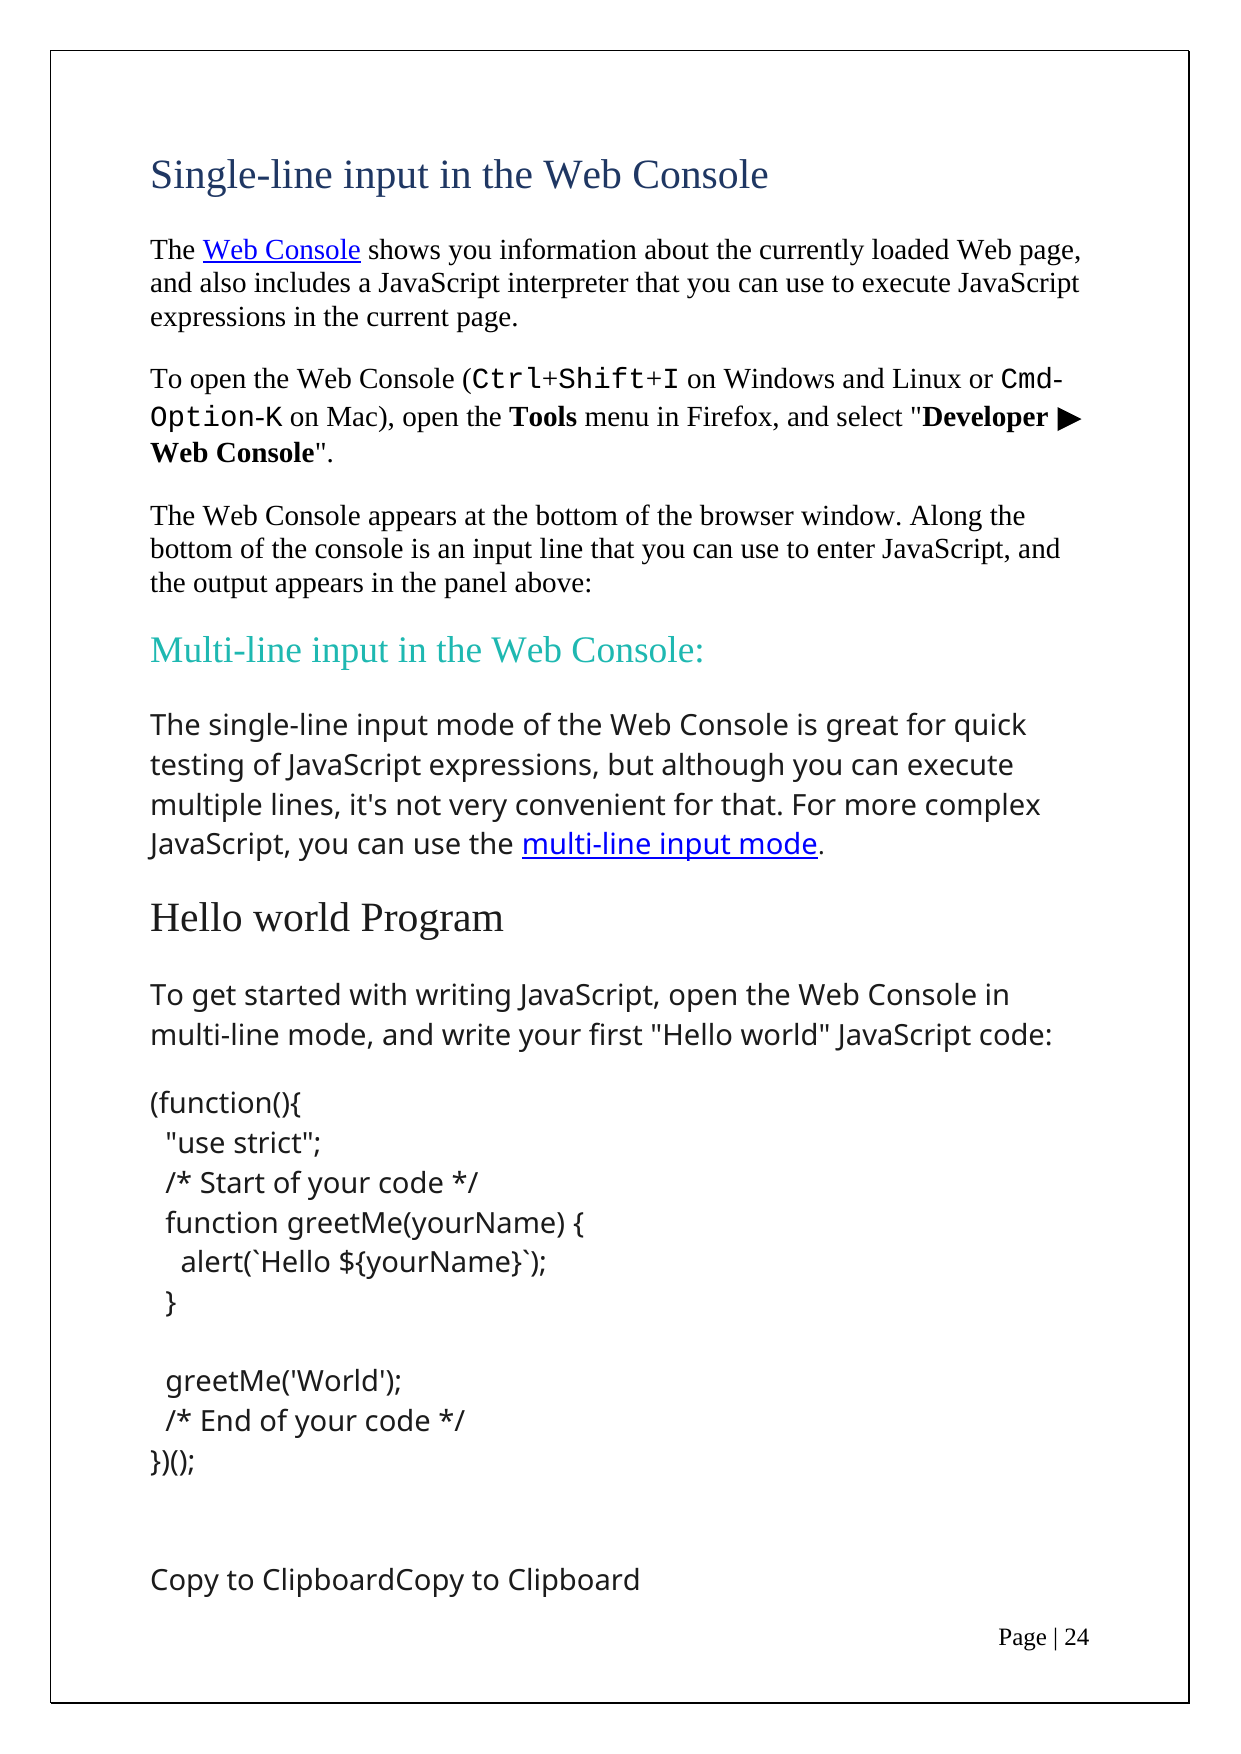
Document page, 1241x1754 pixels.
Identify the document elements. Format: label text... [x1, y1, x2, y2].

text Copy to ClipboardCopy to Clipboard [150, 1559, 1089, 1599]
text })(); [150, 1440, 1089, 1480]
text The Web Console appears at the bottom of the browser window. Along the bottom of the console is an input line that you can use to enter JavaScript, and the output appears in the panel above: [150, 498, 1089, 599]
text The Web Console shows you information about the currently loaded Web page, and also includes a JavaScript interpreter that you can use to execute JavaScript expressions in the current page. [150, 232, 1089, 332]
text } [150, 1281, 1089, 1321]
subtitle Hello world Program [150, 892, 1089, 940]
text To get started with writing JavaScript, open the Web Console in multi-line mode, and write your first "Hello world" JavaScript code: [150, 974, 1089, 1054]
text The single-line input mode of the Web Console is great for quick testing of JavaScript expressions, but although you can execute multiple lines, it's not very convenient for that. For more complex JavaScript, you can use the multi-line input mode. [150, 704, 1089, 863]
text function greetMe(yourName) { [150, 1202, 1089, 1242]
text To open the Web Console (Ctrl+Shift+I on Windows and Linux or Cmd-Option-K on Mac), open the Tools menu in Firefox, and select "Developer ▶ Web Console". [150, 362, 1089, 469]
text alert(`Hello ${yourName}`); [150, 1242, 1089, 1281]
text "use strict"; [150, 1122, 1089, 1162]
text /* End of your code */ [150, 1400, 1089, 1440]
text (function(){ [150, 1083, 1089, 1122]
subtitle Multi-line input in the Web Console: [150, 628, 1089, 671]
text greetMe('World'); [150, 1361, 1089, 1400]
subtitle Single-line input in the Web Console [150, 150, 1089, 198]
text /* Start of your code */ [150, 1162, 1089, 1202]
